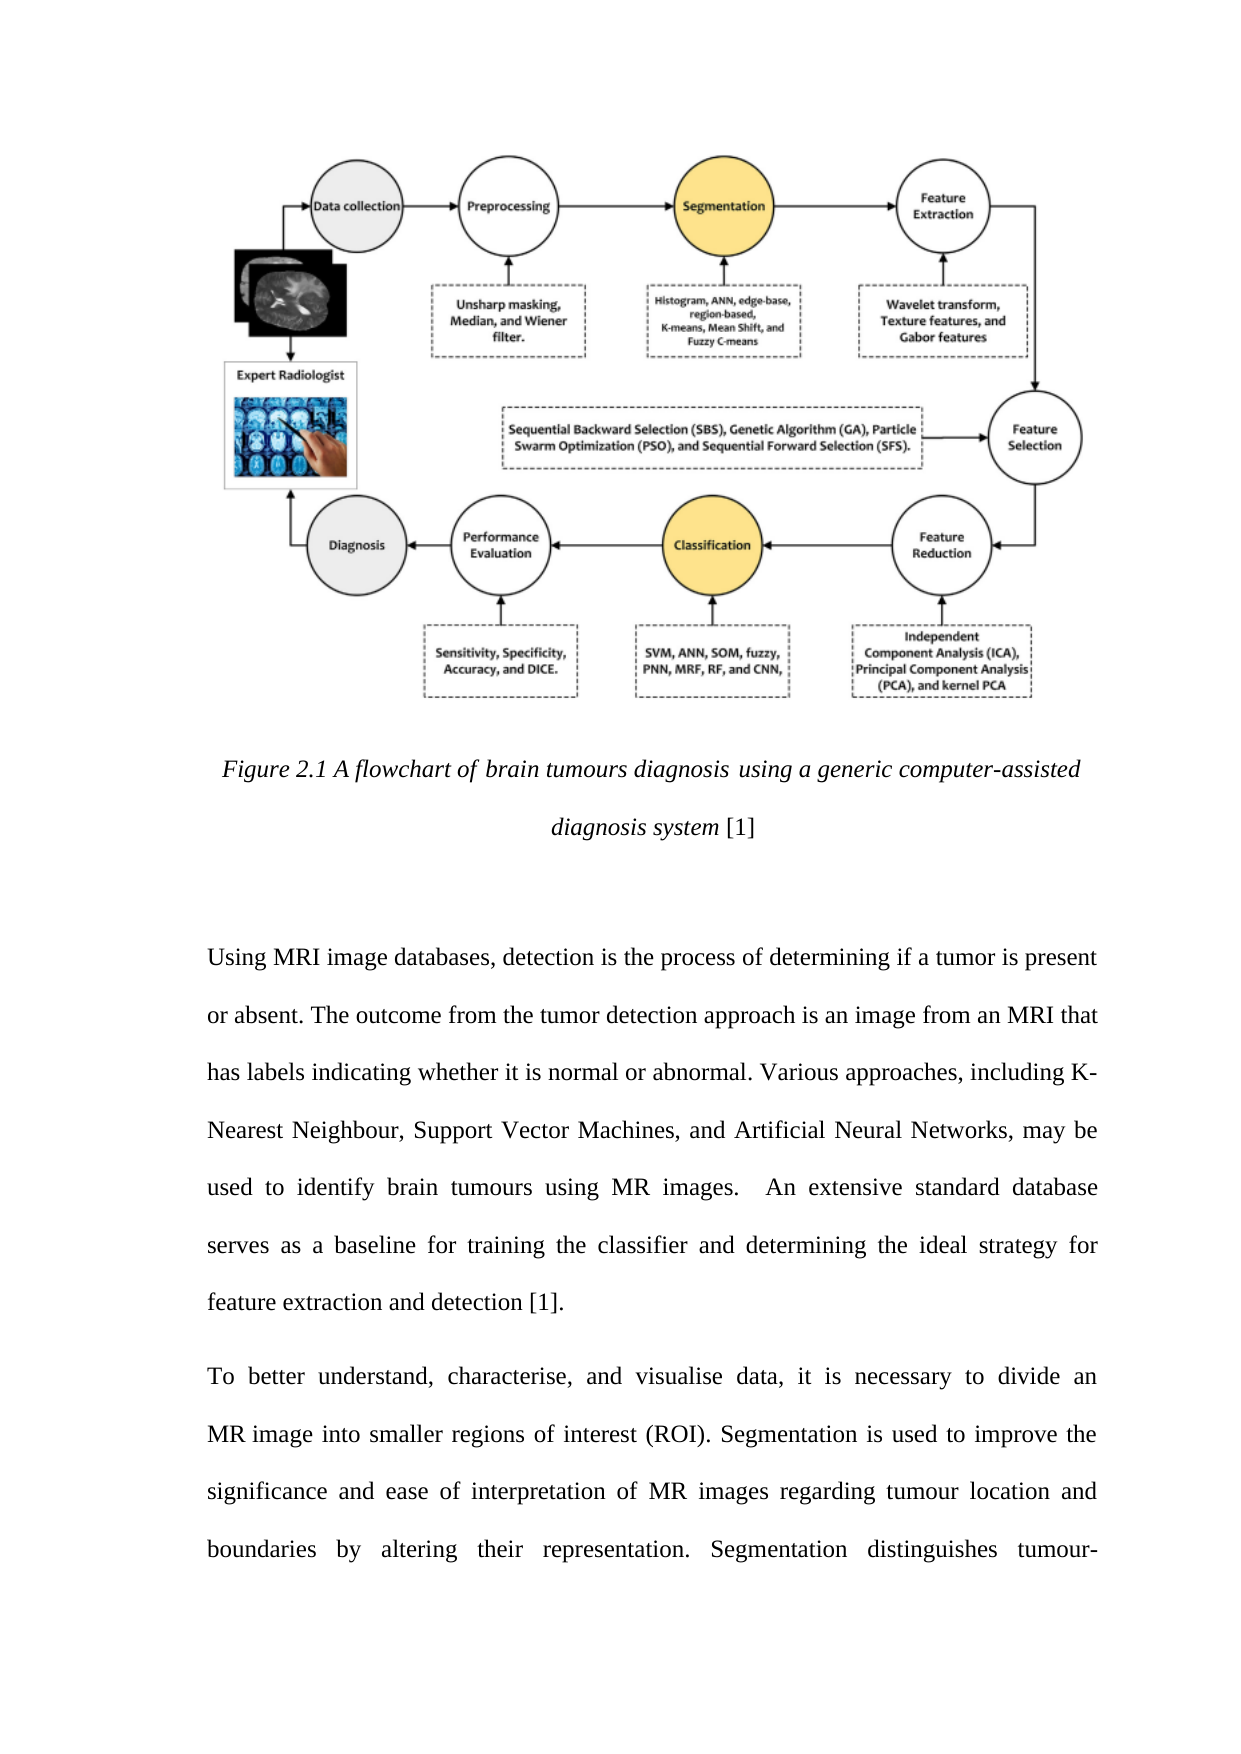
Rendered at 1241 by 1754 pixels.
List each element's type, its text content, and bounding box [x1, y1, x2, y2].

text Using MRI image databases, detection is the process of determining if a tumor is present or absent. The outcome from the tumor detection approach is an image from an MRI that has labels indicating whether it is normal or abnormal. Various approaches, including K-Nearest Neighbour, Support Vector Machines, and Artificial Neural Networks, may be used to identify brain tumours using MR images. An extensive standard database serves as a baseline for training the classifier and determining the ideal strategy for feature extraction and detection [1]. [207, 942, 1098, 1316]
picture [218, 150, 1087, 710]
text Figure 2.1 A flowchart of brain tumours diagnosis using a generic computer-assisted diagnosis system [1] [207, 754, 1098, 840]
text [207, 1361, 1098, 1563]
